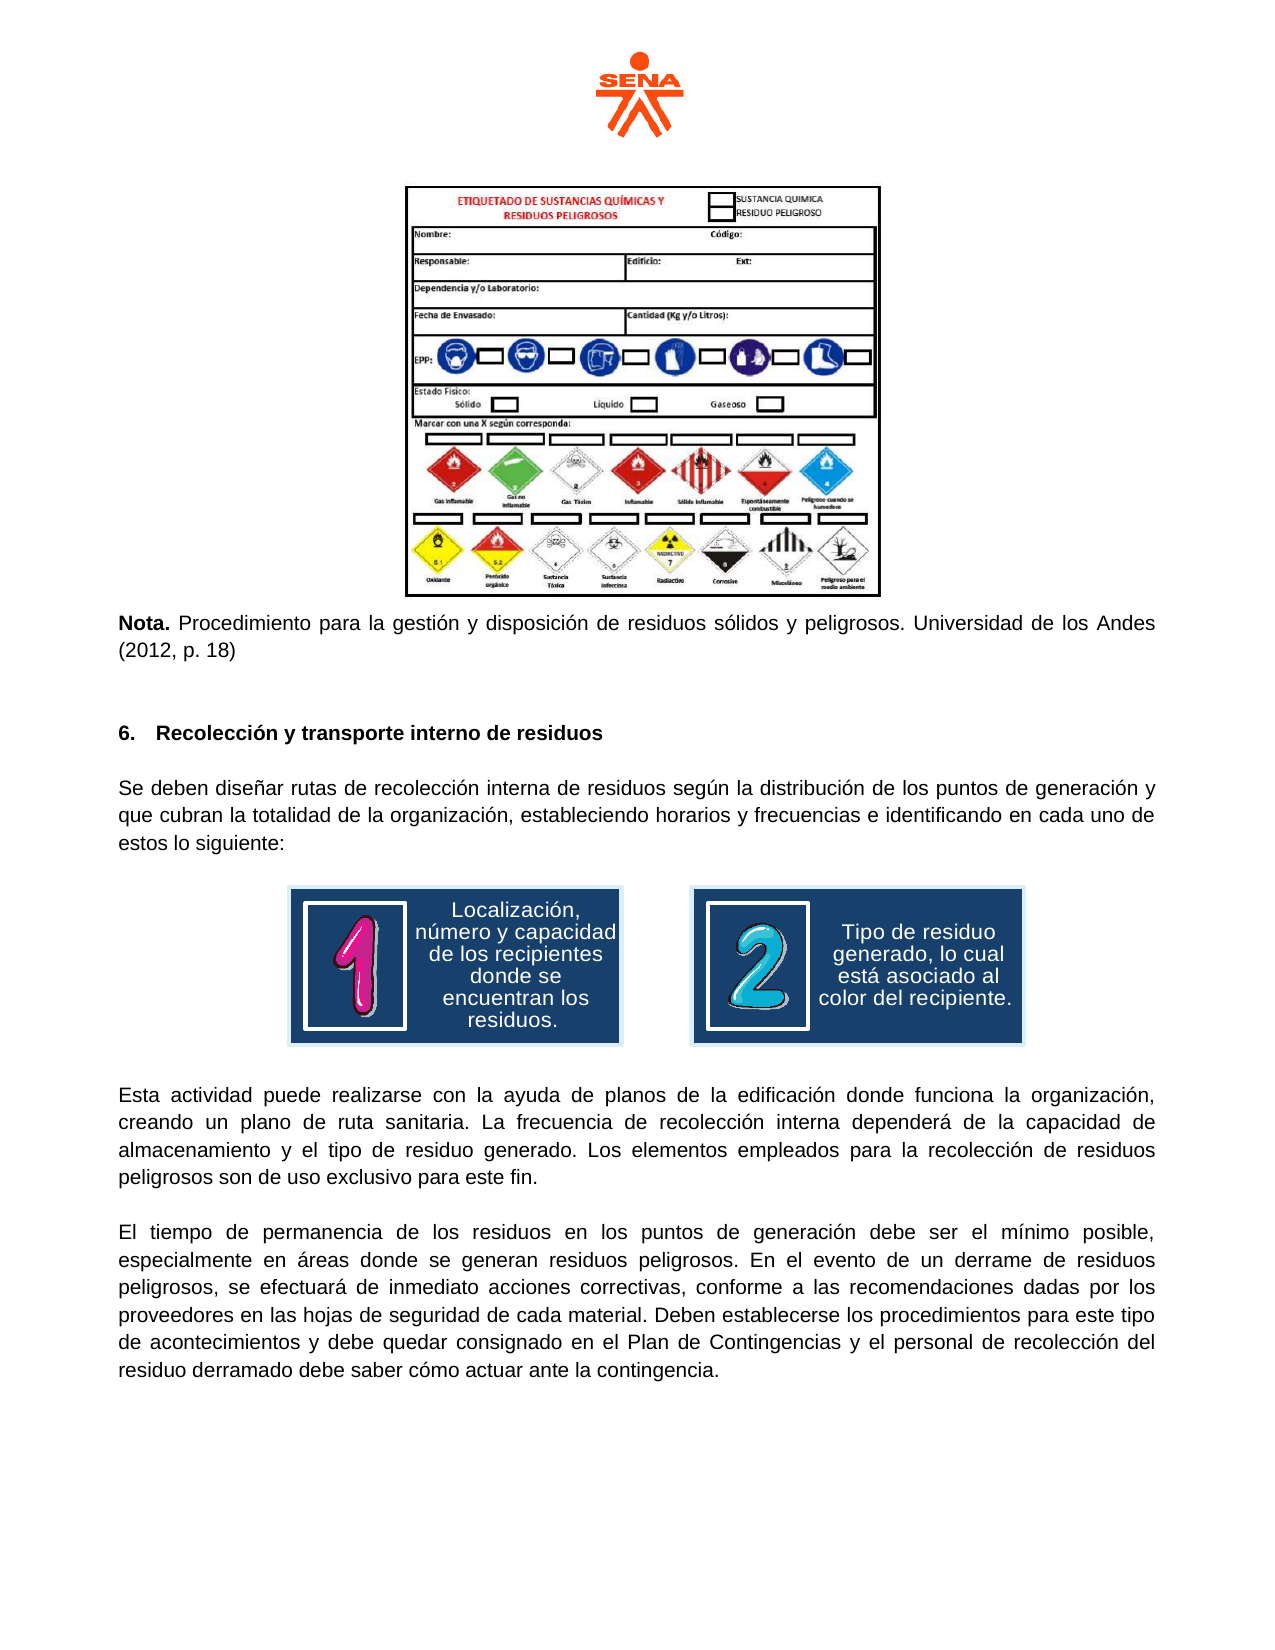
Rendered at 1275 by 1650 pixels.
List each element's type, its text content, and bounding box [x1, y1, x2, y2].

list Recolección y transporte interno de residuos [118, 721, 1157, 745]
picture [585, 48, 690, 142]
picture [710, 905, 806, 1027]
text Nota. Procedimiento para la gestión y disposición de residuos sólidos y peligrosos. Universidad de los Andes (2012, p. 18) [118, 611, 1157, 662]
text Esta actividad puede realizarse con la ayuda de planos de la edificación donde funciona la organización, creando un plano de ruta sanitaria. La frecuencia de recolección interna dependerá de la capacidad de almacenamiento y el tipo de residuo generado. Los elementos empleados para la recolección de residuos peligrosos son de uso exclusivo para este fin. [118, 1082, 1157, 1189]
text El tiempo de permanencia de los residuos en los puntos de generación debe ser el mínimo posible, especialmente en áreas donde se generan residuos peligrosos. En el evento de un derrame de residuos peligrosos, se efectuará de inmediato acciones correctivas, conforme a las recomendaciones dadas por los proveedores en las hojas de seguridad de cada material. Deben establecerse los procedimientos para este tipo de acontecimientos y debe quedar consignado en el Plan de Contingencias y el personal de recolección del residuo derramado debe saber cómo actuar ante la contingencia. [118, 1220, 1157, 1381]
picture [308, 905, 403, 1027]
text Se deben diseñar rutas de recolección interna de residuos según la distribución de los puntos de generación y que cubran la totalidad de la organización, estableciendo horarios y frecuencias e identificando en cada uno de estos lo siguiente: [118, 776, 1157, 855]
picture [386, 177, 889, 607]
